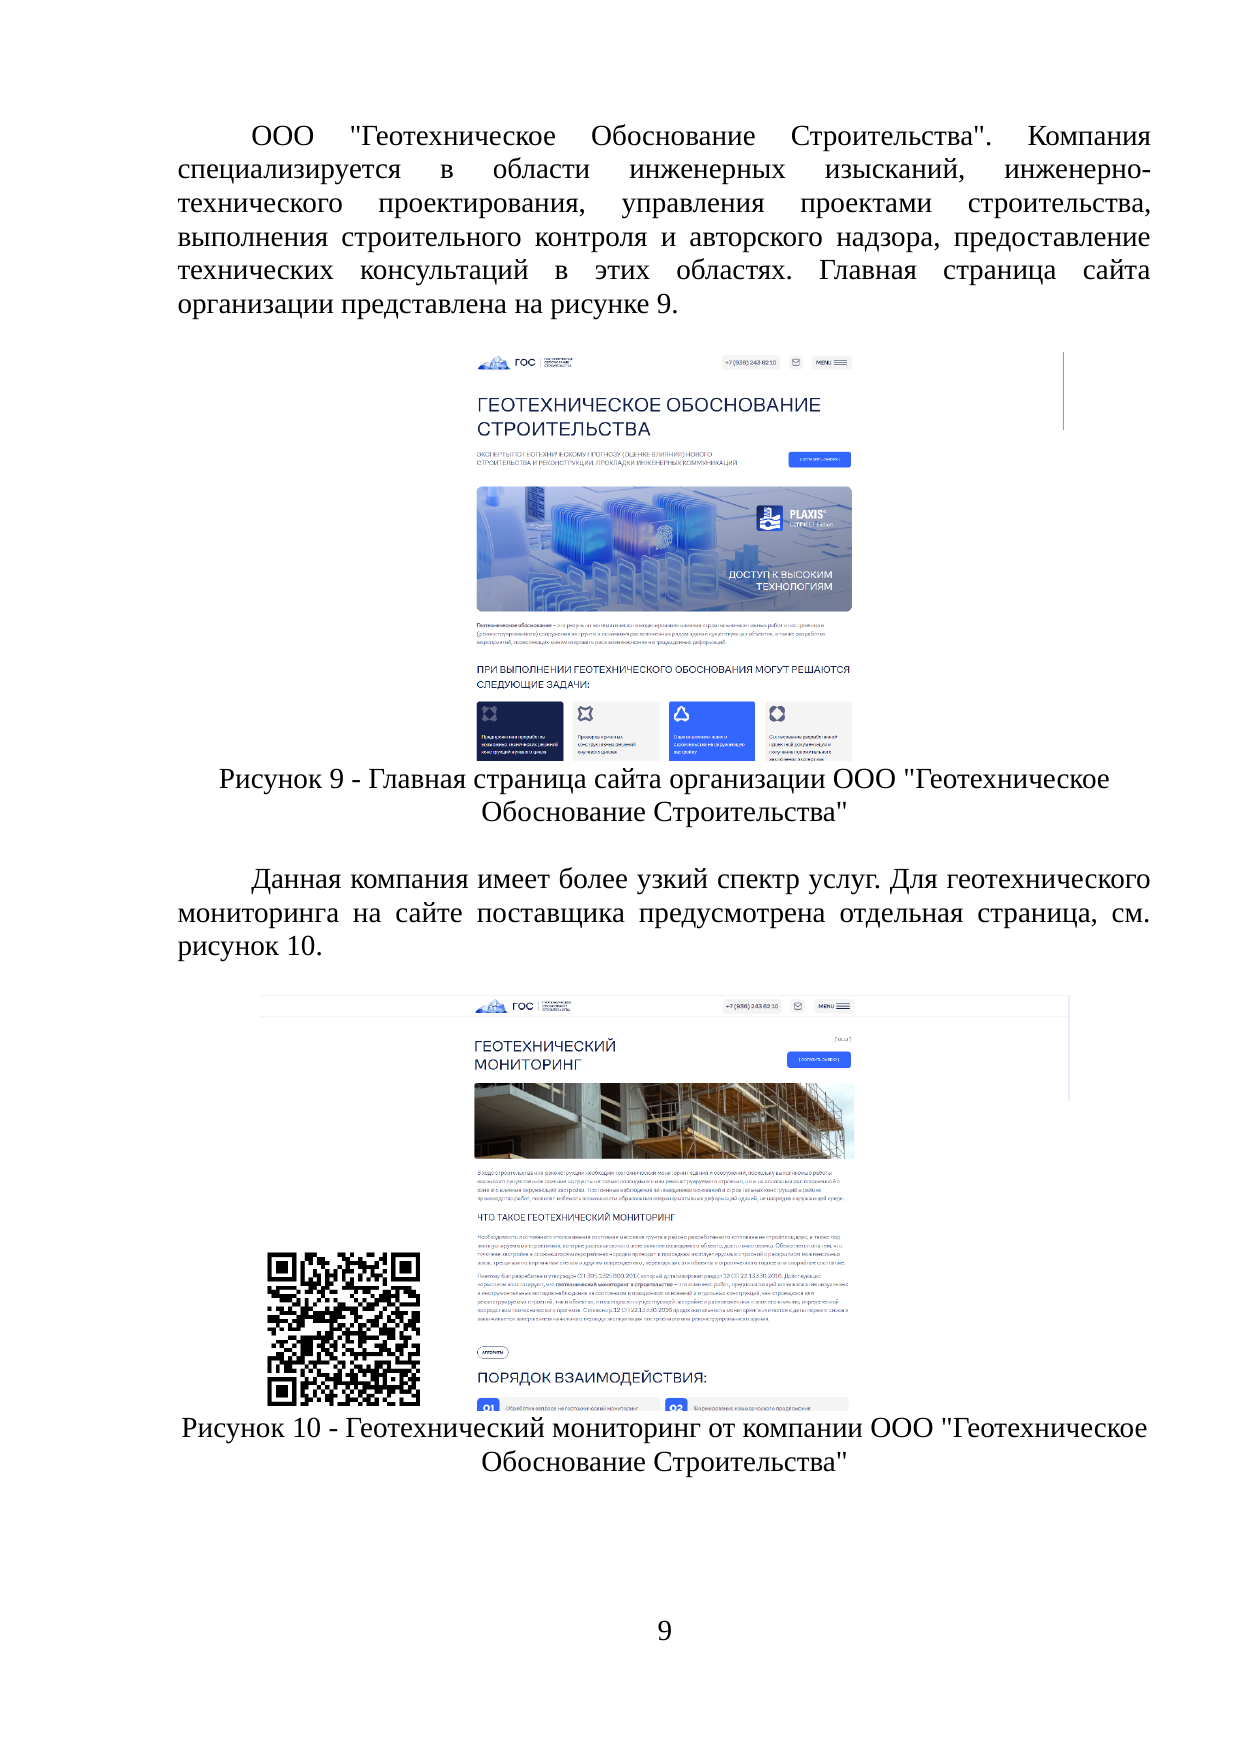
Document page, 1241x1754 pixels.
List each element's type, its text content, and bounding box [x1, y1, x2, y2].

picture [259, 995, 1070, 1414]
text Рисунок 10 - Геотехнический мониторинг от компании ООО "Геотехническое Обоснование Строительства" [177, 1410, 1152, 1477]
text ООО "Геотехническое Обоснование Строительства". Компания специализируется в области инженерных изысканий, инженерно-технического проектирования, управления проектами строительства, выполнения строительного контроля и авторского надзора, предоставление технических консультаций в этих областях. Главная страница сайта организации представлена на рисунке 9. [177, 118, 1152, 319]
text Рисунок 9 - Главная страница сайта организации ООО "Геотехническое Обоснование Строительства" [177, 761, 1152, 828]
picture [265, 352, 1064, 761]
text Данная компания имеет более узкий спектр услуг. Для геотехнического мониторинга на сайте поставщика предусмотрена отдельная страница, см. рисунок 10. [177, 861, 1152, 962]
